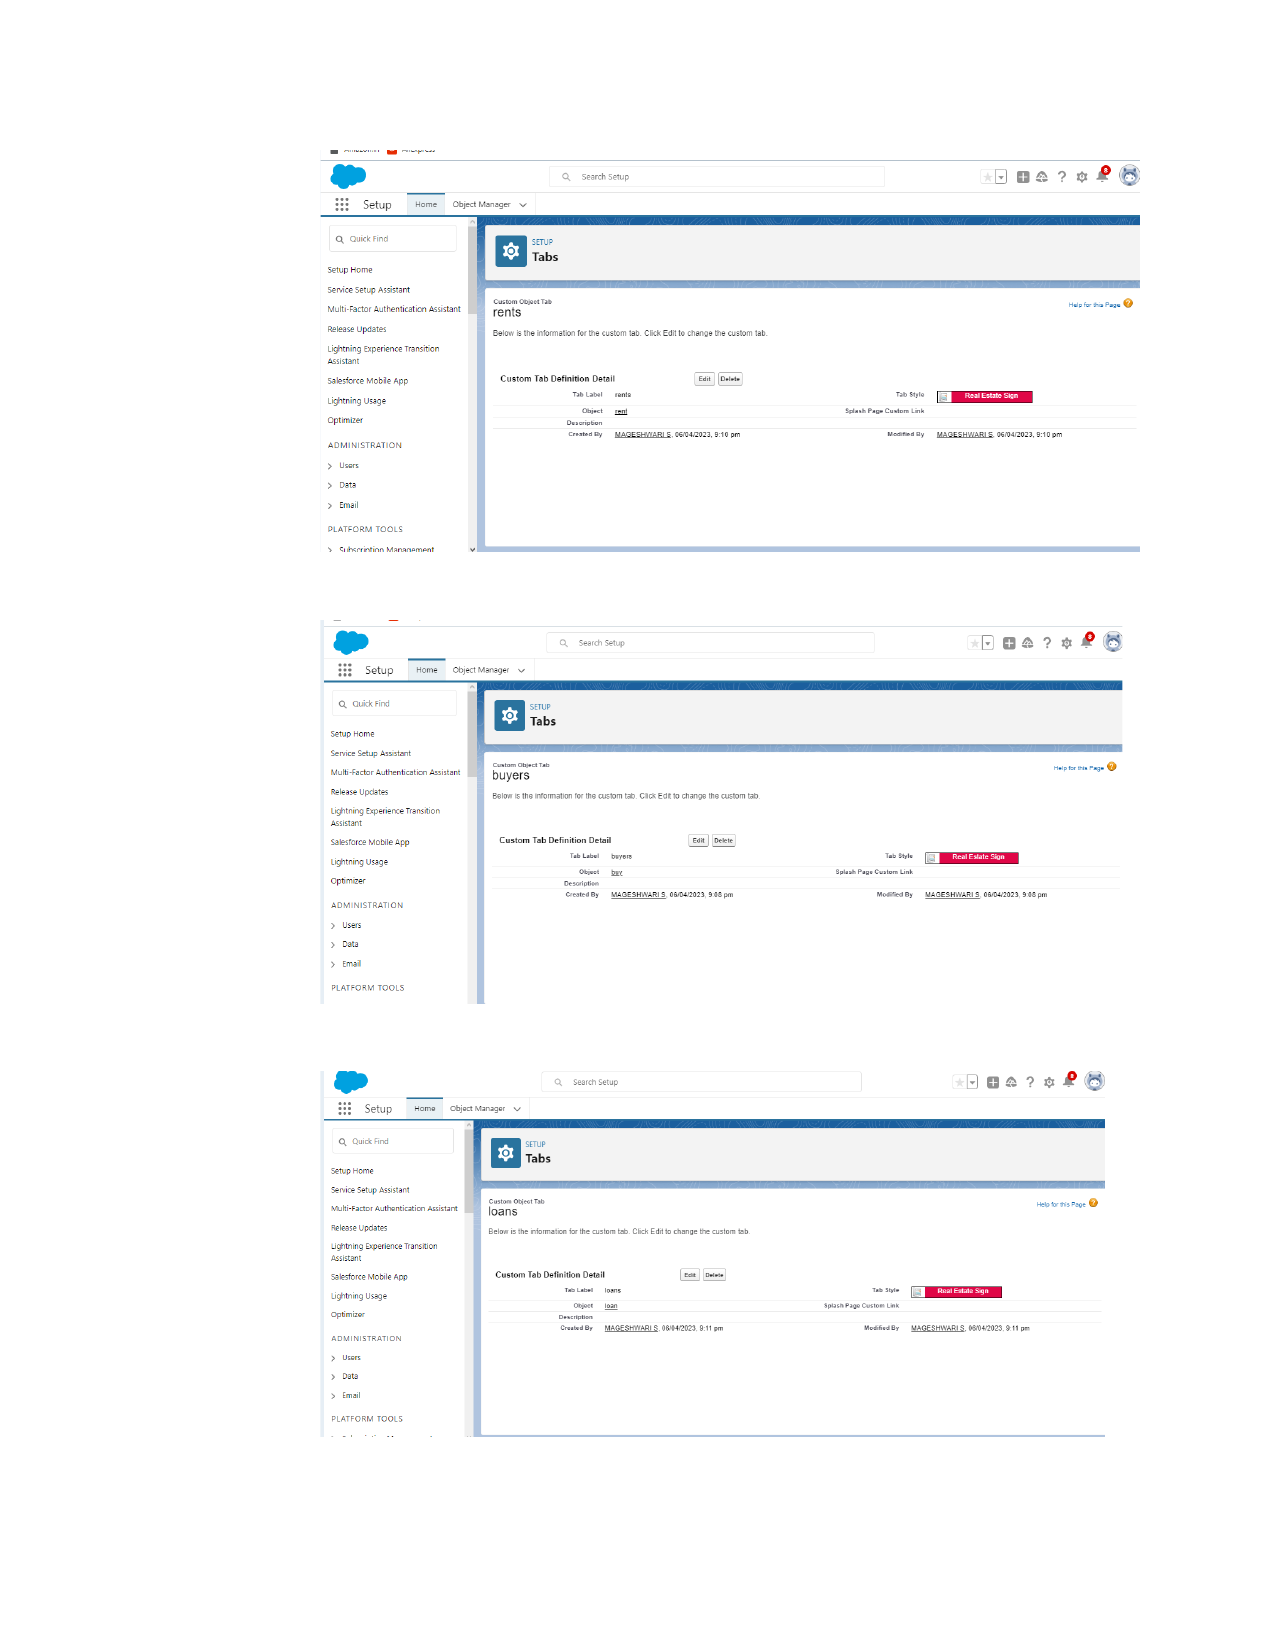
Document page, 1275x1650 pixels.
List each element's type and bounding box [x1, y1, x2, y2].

picture [320, 150, 1140, 552]
picture [320, 1071, 1105, 1437]
picture [320, 620, 1123, 1004]
